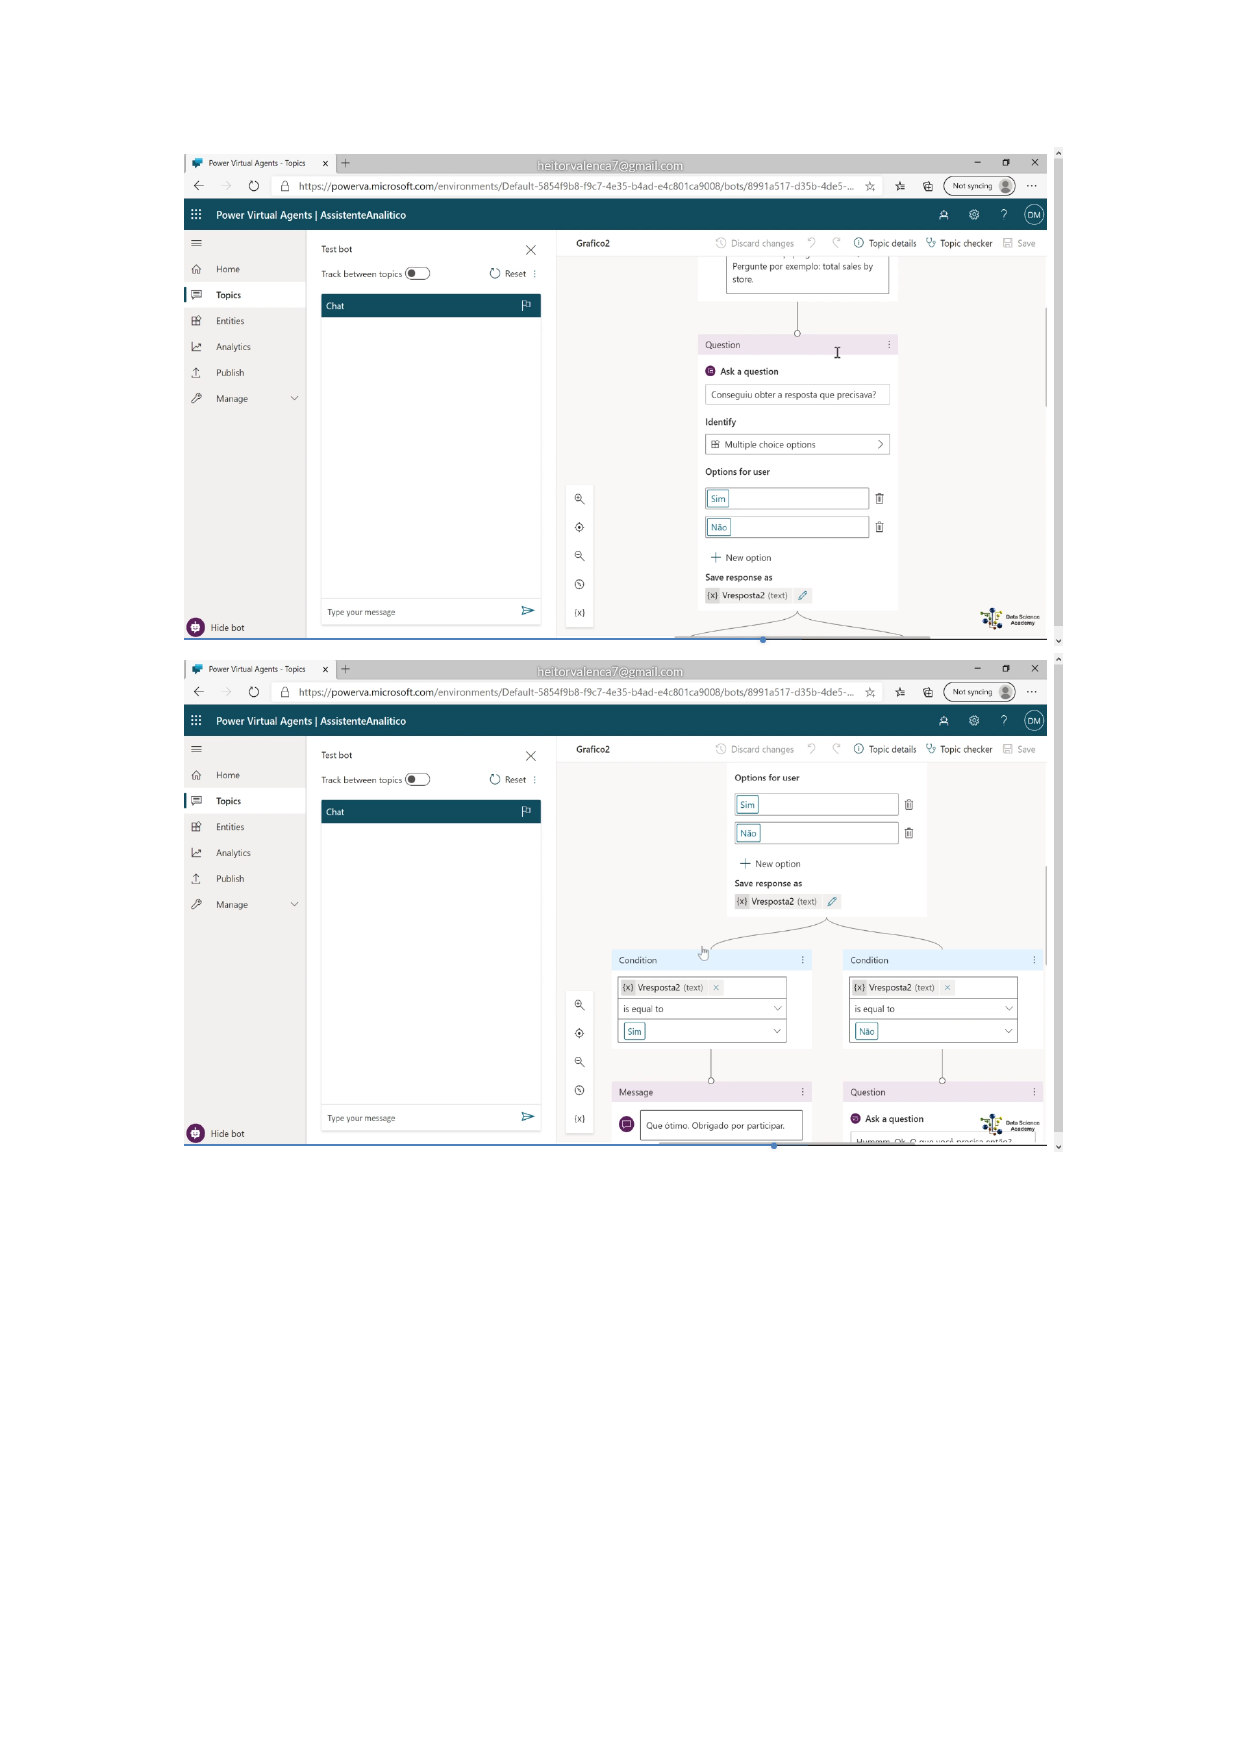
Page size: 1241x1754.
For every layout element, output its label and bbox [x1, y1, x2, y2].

picture [177, 653, 1063, 1152]
picture [177, 147, 1063, 646]
